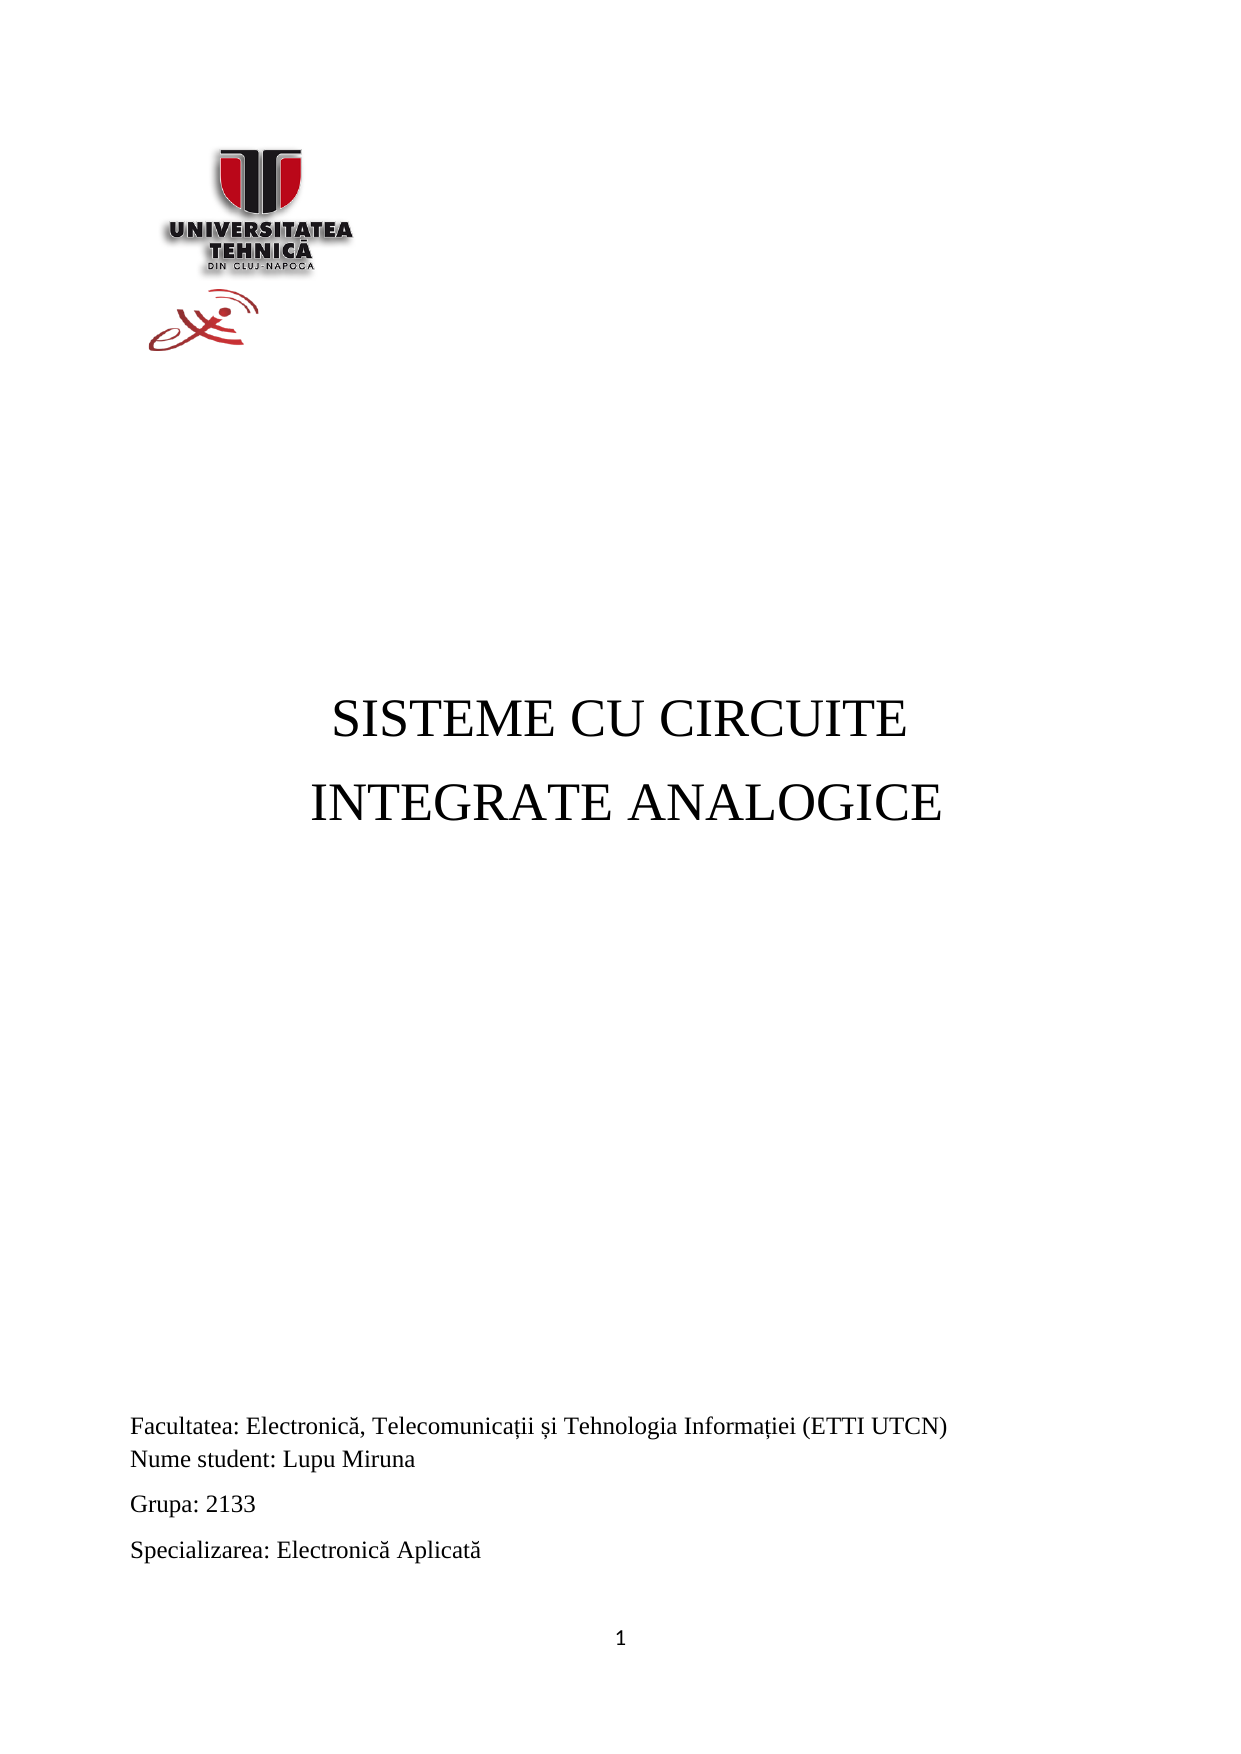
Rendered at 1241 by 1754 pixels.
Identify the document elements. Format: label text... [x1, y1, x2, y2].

text Nume student: Lupu Miruna [130, 1444, 1110, 1473]
text SISTEME CU CIRCUITE [130, 686, 1110, 748]
subtitle Facultatea: Electronică, Telecomunicații și Tehnologia Informației (ETTI UTCN) [130, 1411, 1110, 1440]
text Specializarea: Electronică Aplicată [130, 1535, 1110, 1564]
text INTEGRATE ANALOGICE [130, 769, 1110, 832]
text Grupa: 2133 [130, 1489, 1110, 1518]
